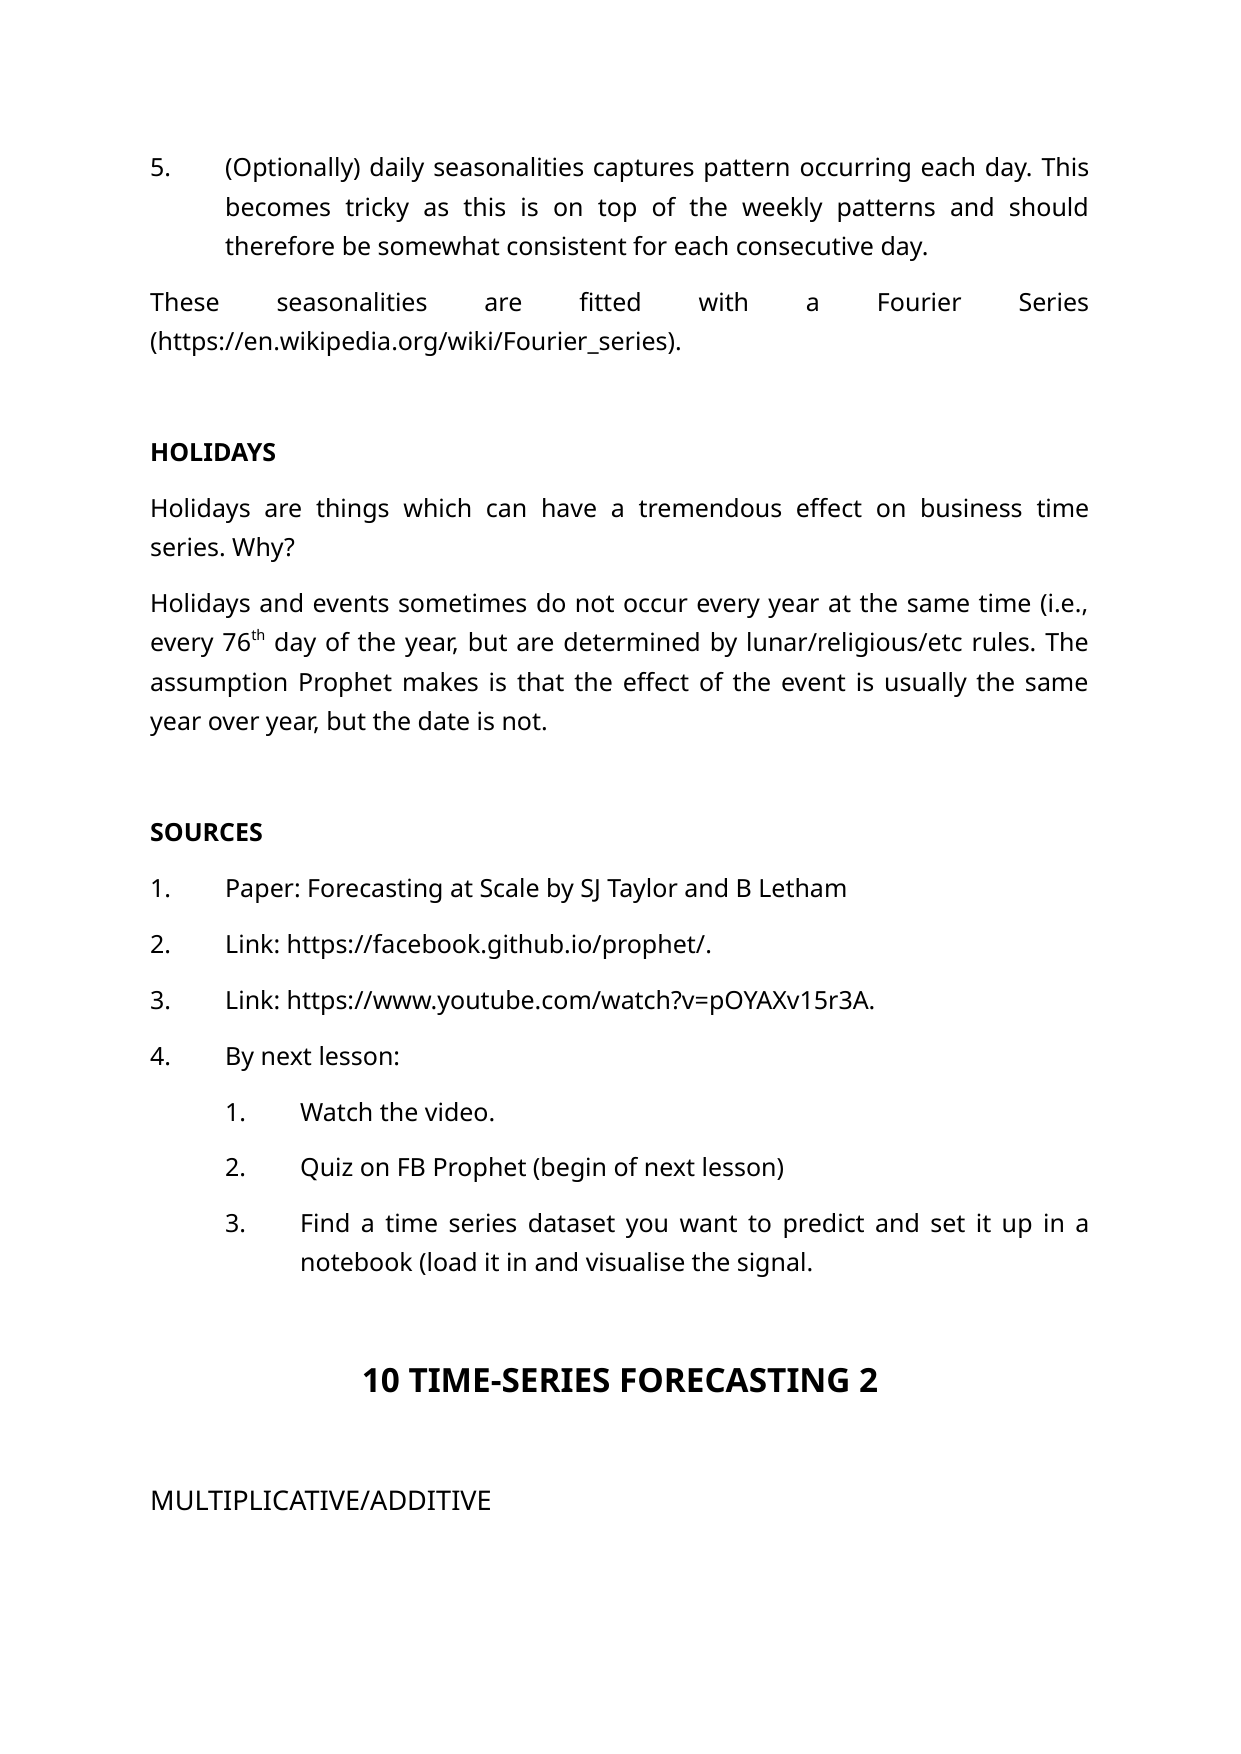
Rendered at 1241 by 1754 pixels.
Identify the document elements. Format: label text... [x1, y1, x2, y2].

text Holidays are things which can have a tremendous effect on business time series. Why? [150, 491, 1090, 564]
list Link: https://facebook.github.io/prophet/. [150, 927, 1090, 961]
list Find a time series dataset you want to predict and set it up in a notebook (load it in and visualise the signal. [225, 1206, 1090, 1279]
list Paper: Forecasting at Scale by SJ Taylor and B Letham [150, 871, 1090, 905]
list (Optionally) daily seasonalities captures pattern occurring each day. This becomes tricky as this is on top of the weekly patterns and should therefore be somewhat consistent for each consecutive day. [150, 150, 1090, 262]
text These seasonalities are fitted with a Fourier Series (https://en.wikipedia.org/wiki/Fourier_series). [150, 284, 1090, 357]
list By next lesson: [150, 1038, 1090, 1072]
list Watch the video. [225, 1094, 1090, 1128]
text Holidays and events sometimes do not occur every year at the same time (i.e., every 76th day of the year, but are determined by lunar/religious/etc rules. The assumption Prophet makes is that the effect of the event is usually the same year over year, but the date is not. [150, 586, 1090, 737]
text 10 TIME-SERIES FORECASTING 2 [150, 1357, 1090, 1402]
text SOURCES [150, 815, 1090, 849]
list Quiz on FB Prophet (begin of next lesson) [225, 1150, 1090, 1184]
text HOLIDAYS [150, 435, 1090, 469]
text MULTIPLICATIVE/ADDITIVE [150, 1481, 1090, 1518]
list Link: https://www.youtube.com/watch?v=pOYAXv15r3A. [150, 982, 1090, 1017]
